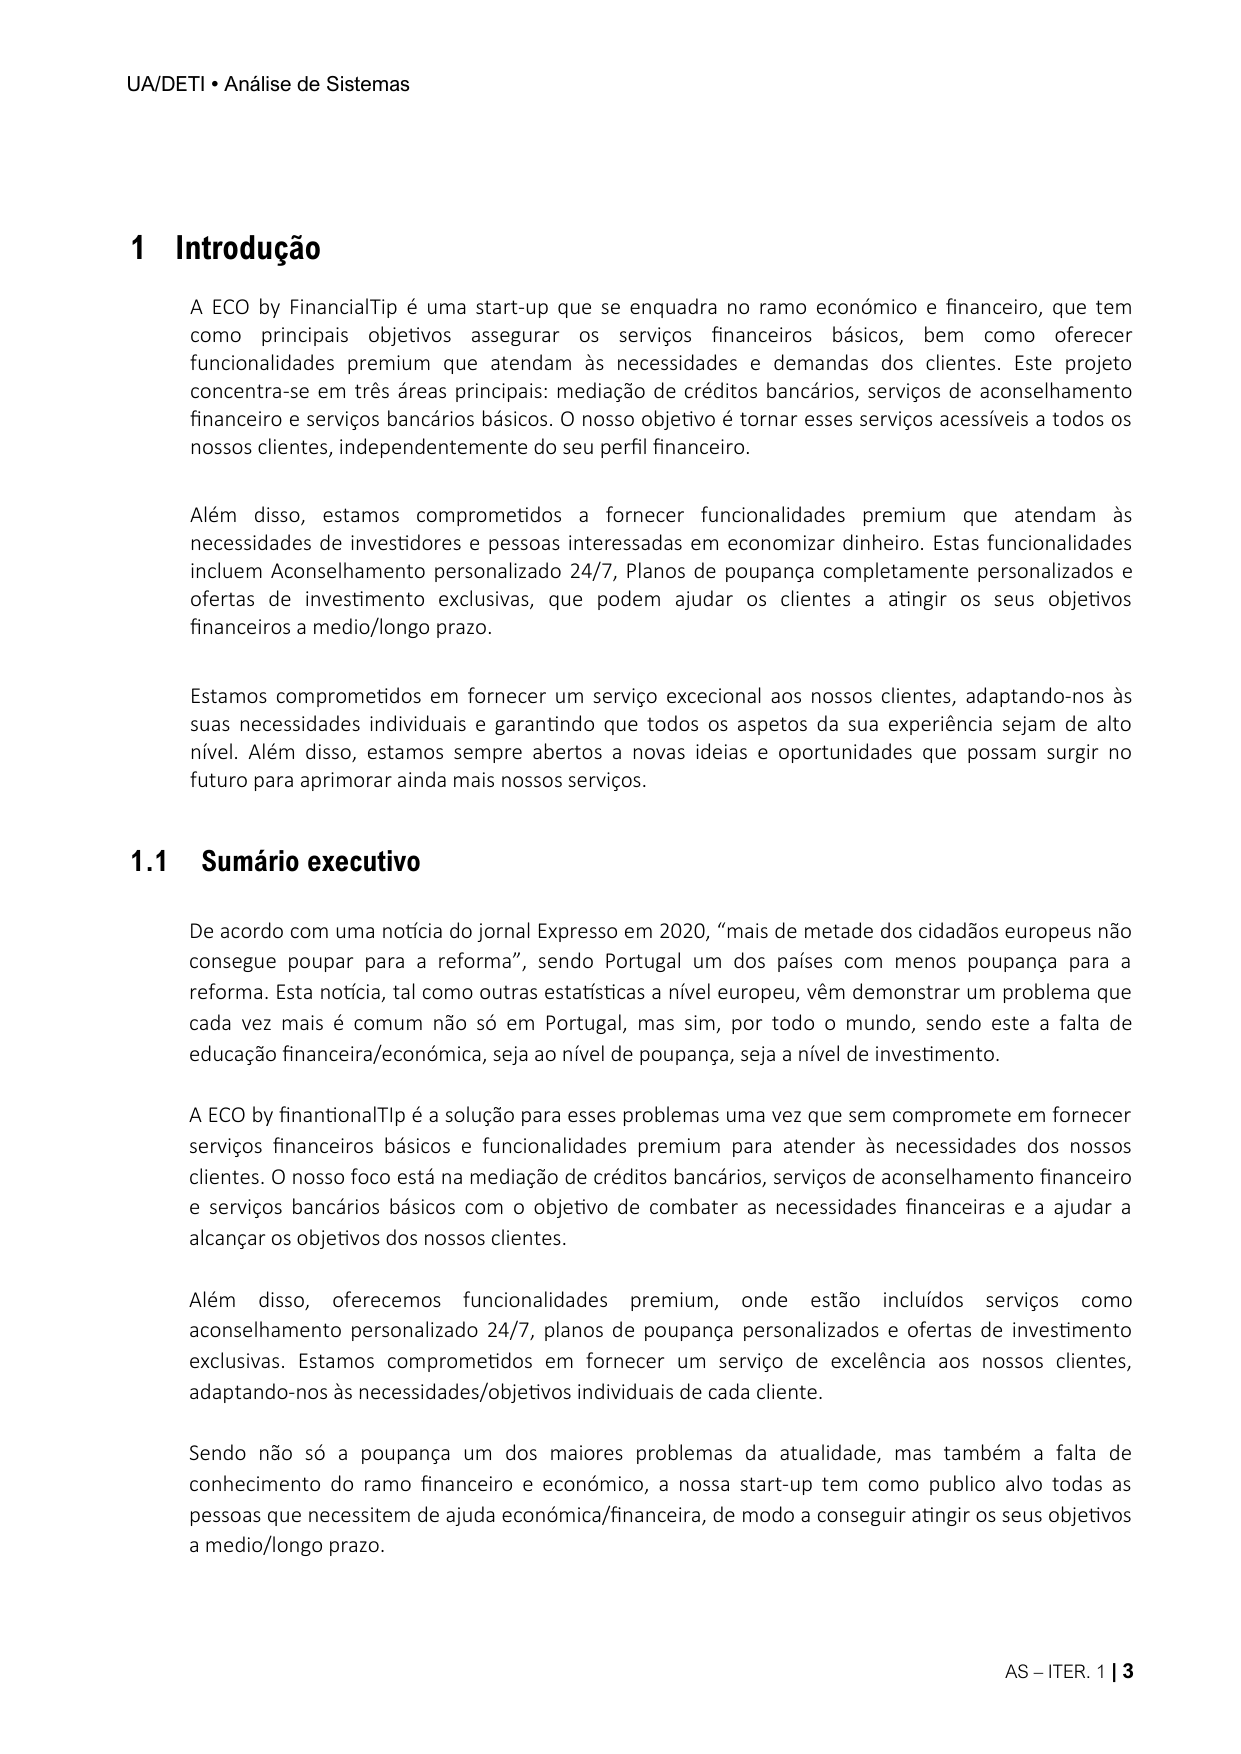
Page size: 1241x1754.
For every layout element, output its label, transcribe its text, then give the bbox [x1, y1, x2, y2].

text Estamos comprometidos em fornecer um serviço excecional aos nossos clientes, adaptando-nos às suas necessidades individuais e garantindo que todos os aspetos da sua experiência sejam de alto nível. Além disso, estamos sempre abertos a novas ideias e oportunidades que possam surgir no futuro para aprimorar ainda mais nossos serviços. [190, 681, 1134, 793]
subtitle Sumário executivo [130, 843, 1134, 878]
text A ECO by FinancialTip é uma start-up que se enquadra no ramo económico e financeiro, que tem como principais objetivos assegurar os serviços financeiros básicos, bem como oferecer funcionalidades premium que atendam às necessidades e demandas dos clientes. Este projeto concentra-se em três áreas principais: mediação de créditos bancários, serviços de aconselhamento financeiro e serviços bancários básicos. O nosso objetivo é tornar esses serviços acessíveis a todos os nossos clientes, independentemente do seu perfil financeiro. [190, 292, 1134, 460]
text Além disso, oferecemos funcionalidades premium, onde estão incluídos serviços como aconselhamento personalizado 24/7, planos de poupança personalizados e ofertas de investimento exclusivas. Estamos comprometidos em fornecer um serviço de excelência aos nossos clientes, adaptando-nos às necessidades/objetivos individuais de cada cliente. [189, 1285, 1134, 1405]
text Além disso, estamos comprometidos a fornecer funcionalidades premium que atendam às necessidades de investidores e pessoas interessadas em economizar dinheiro. Estas funcionalidades incluem Aconselhamento personalizado 24/7, Planos de poupança completamente personalizados e ofertas de investimento exclusivas, que podem ajudar os clientes a atingir os seus objetivos financeiros a medio/longo prazo. [190, 500, 1134, 641]
text De acordo com uma notícia do jornal Expresso em 2020, “mais de metade dos cidadãos europeus não consegue poupar para a reforma”, sendo Portugal um dos países com menos poupança para a reforma. Esta notícia, tal como outras estatísticas a nível europeu, vêm demonstrar um problema que cada vez mais é comum não só em Portugal, mas sim, por todo o mundo, sendo este a falta de educação financeira/económica, seja ao nível de poupança, seja a nível de investimento. [189, 916, 1134, 1067]
subtitle Introdução [130, 226, 1134, 267]
text A ECO by finantionalTIp é a solução para esses problemas uma vez que sem compromete em fornecer serviços financeiros básicos e funcionalidades premium para atender às necessidades dos nossos clientes. O nosso foco está na mediação de créditos bancários, serviços de aconselhamento financeiro e serviços bancários básicos com o objetivo de combater as necessidades financeiras e a ajudar a alcançar os objetivos dos nossos clientes. [189, 1100, 1134, 1251]
text Sendo não só a poupança um dos maiores problemas da atualidade, mas também a falta de conhecimento do ramo financeiro e económico, a nossa start-up tem como publico alvo todas as pessoas que necessitem de ajuda económica/financeira, de modo a conseguir atingir os seus objetivos a medio/longo prazo. [189, 1438, 1134, 1558]
